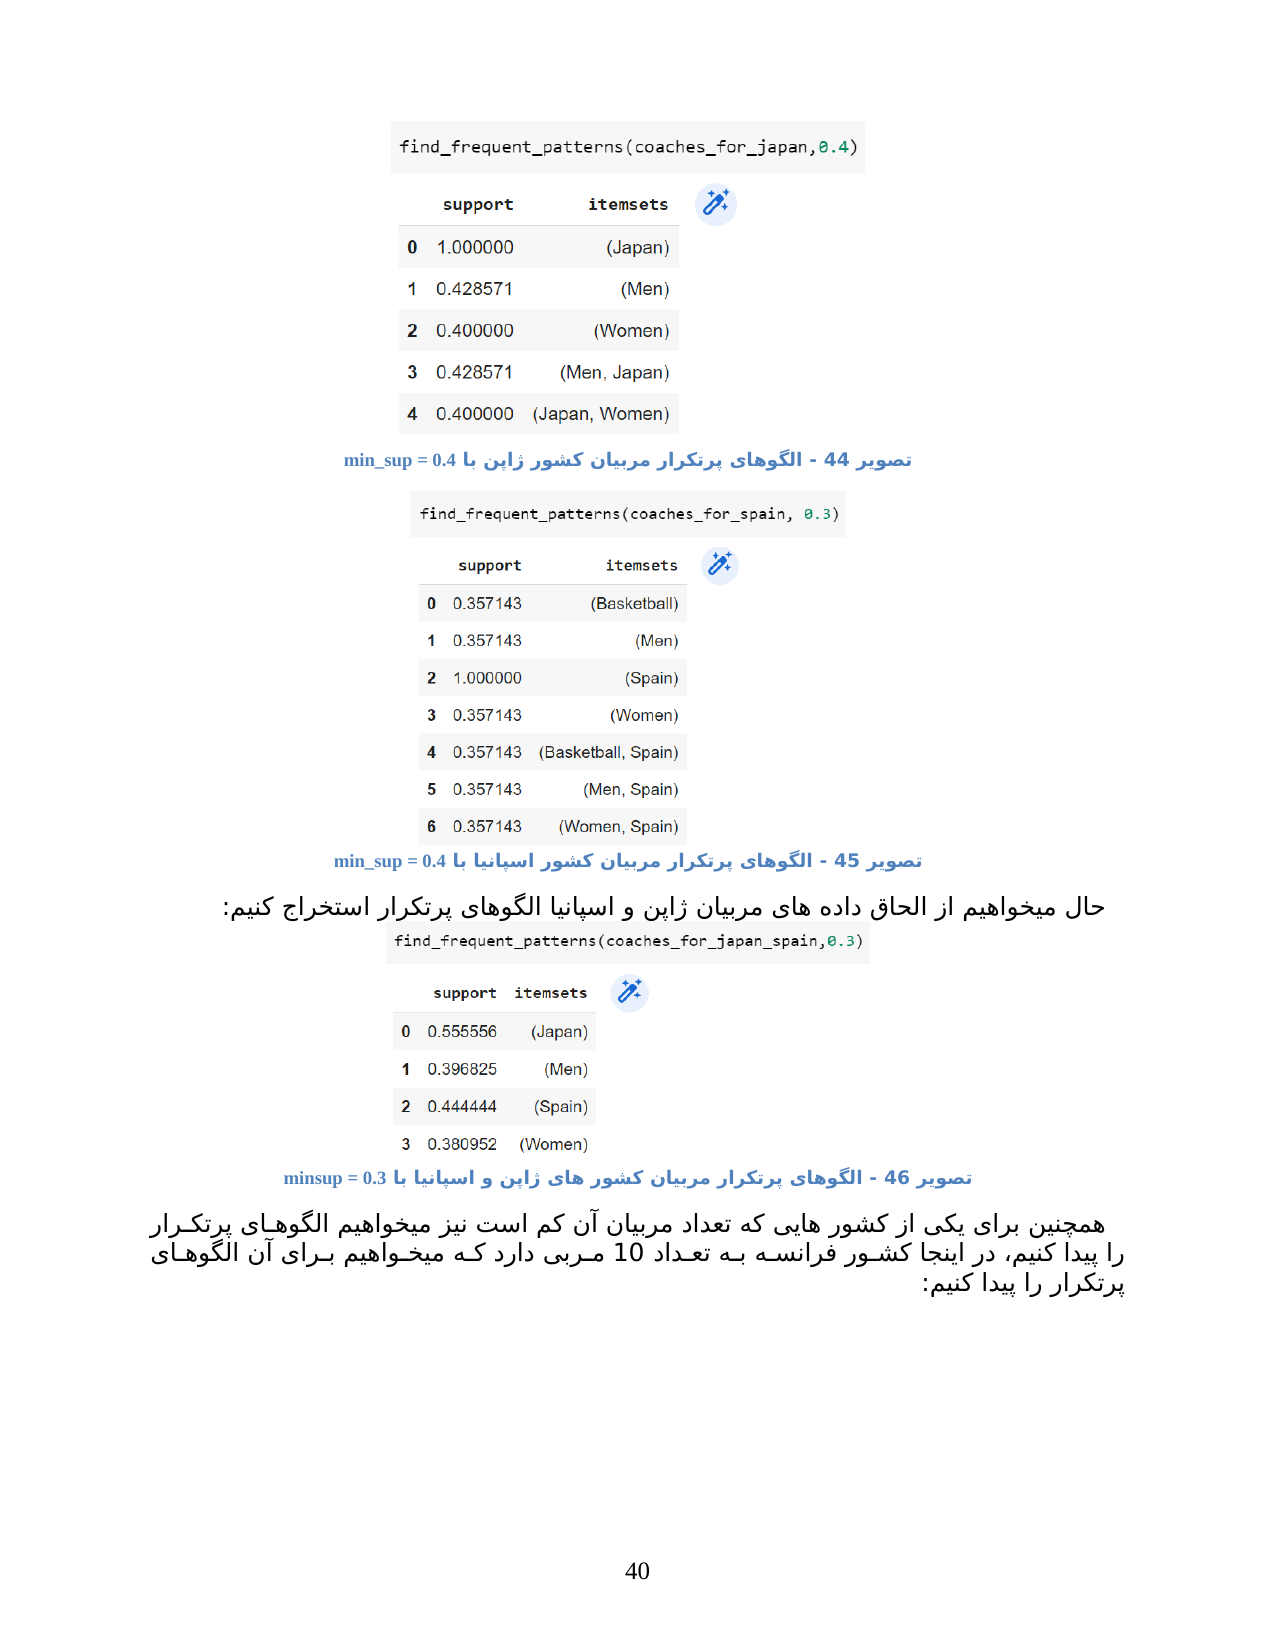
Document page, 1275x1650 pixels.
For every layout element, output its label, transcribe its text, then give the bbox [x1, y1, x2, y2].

text تصویر 45 - الگوهای پرتکرار مربیان کشور اسپانیا با min_sup = 0.4 [150, 849, 1125, 872]
picture [409, 491, 847, 850]
text همچنین برای یکی از کشور هایی که تعداد مربیان آن کم است نیز میخواهیم الگوهای پرتکرار را پیدا کنیم، در اینجا کشور فرانسه به تعداد 10 مربی دارد که میخواهیم برای آن الگوهای پرتکرار را پیدا کنیم: [150, 1209, 1125, 1297]
text تصویر 46 - الگوهای پرتکرار مربیان کشور های ژاپن و اسپانیا با minsup = 0.3 [150, 1167, 1125, 1188]
picture [391, 121, 865, 449]
text حال میخواهیم از الحاق داده های مربیان ژاپن و اسپانیا الگوهای پرتکرار استخراج کنیم: [150, 892, 1125, 922]
text تصویر 44 - الگوهای پرتکرار مربیان کشور ژاپن با min_sup = 0.4 [150, 448, 1125, 470]
picture [385, 921, 871, 1167]
